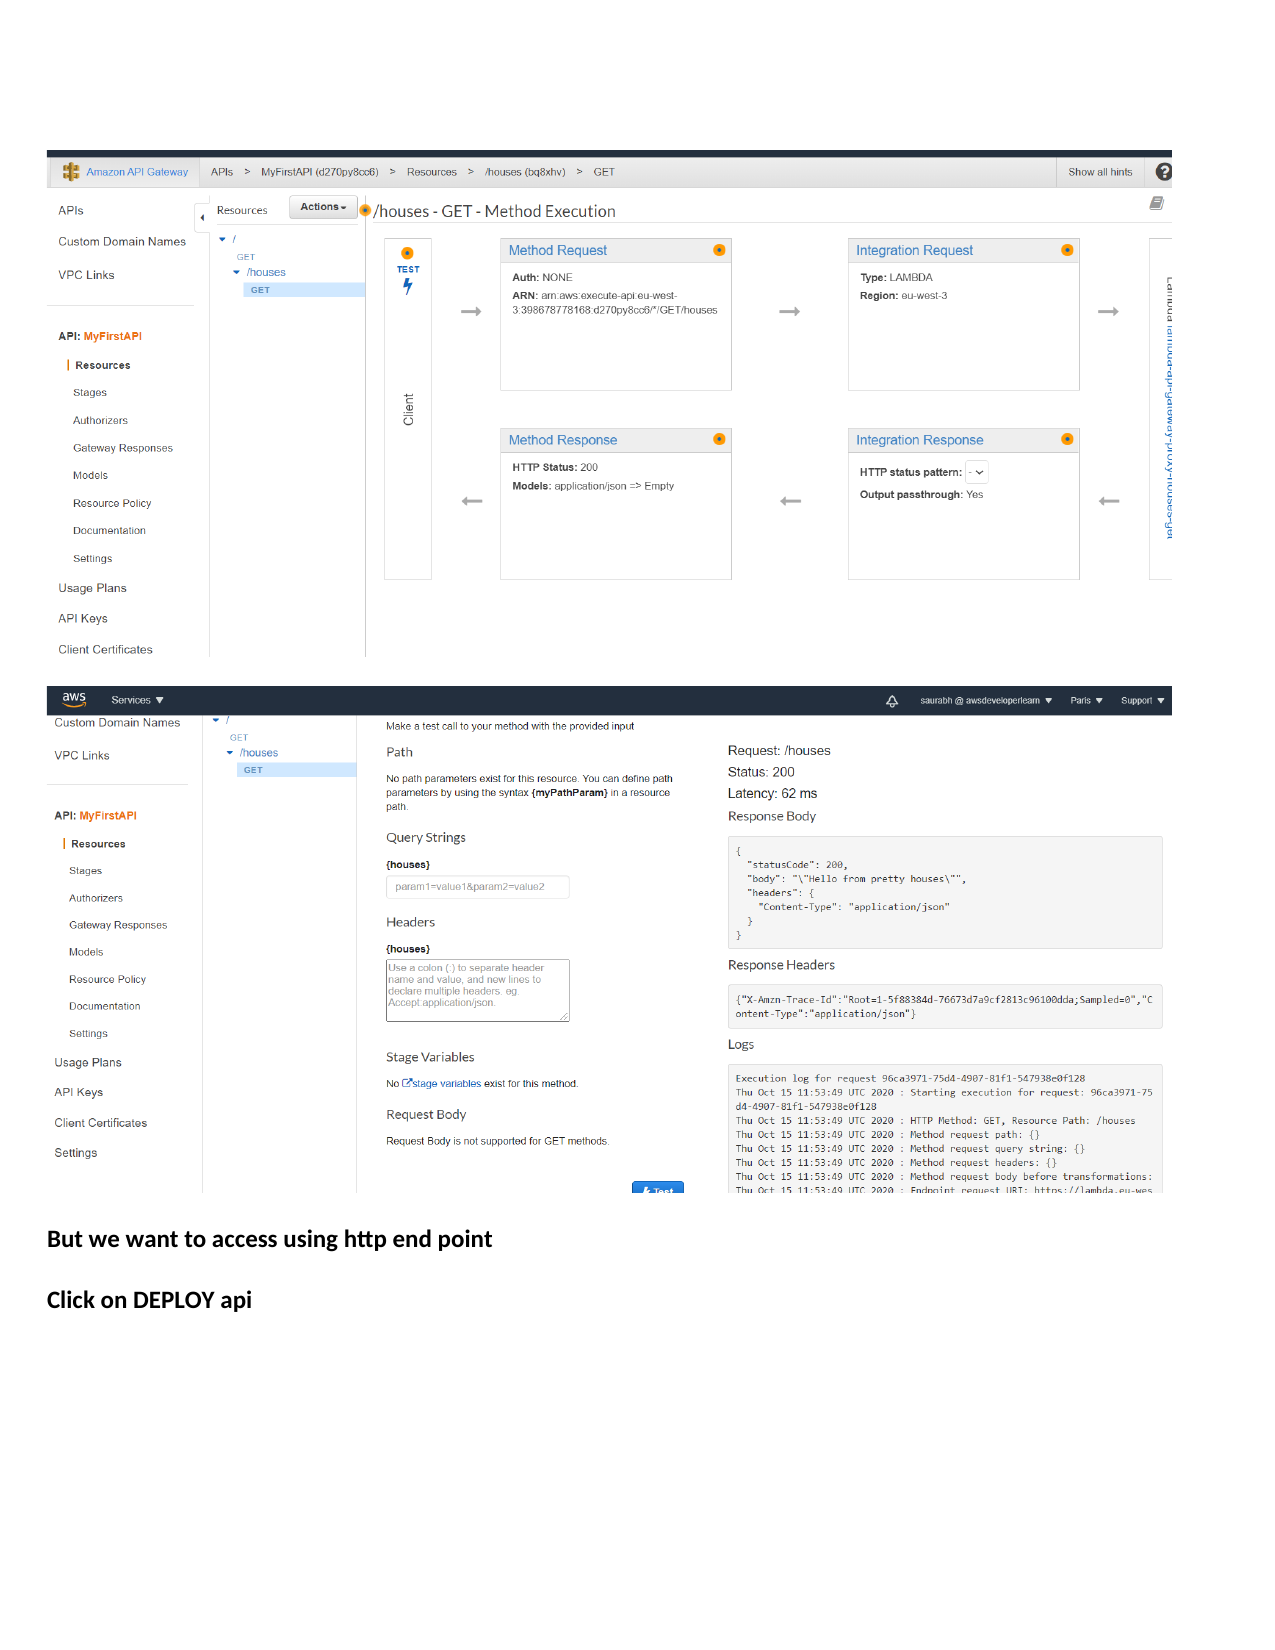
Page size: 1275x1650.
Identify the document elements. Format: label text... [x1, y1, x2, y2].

picture [46, 150, 1172, 657]
picture [46, 686, 1172, 1193]
text Click on DEPLOY api [47, 1284, 1125, 1315]
text But we want to access using http end point [47, 1223, 1125, 1254]
